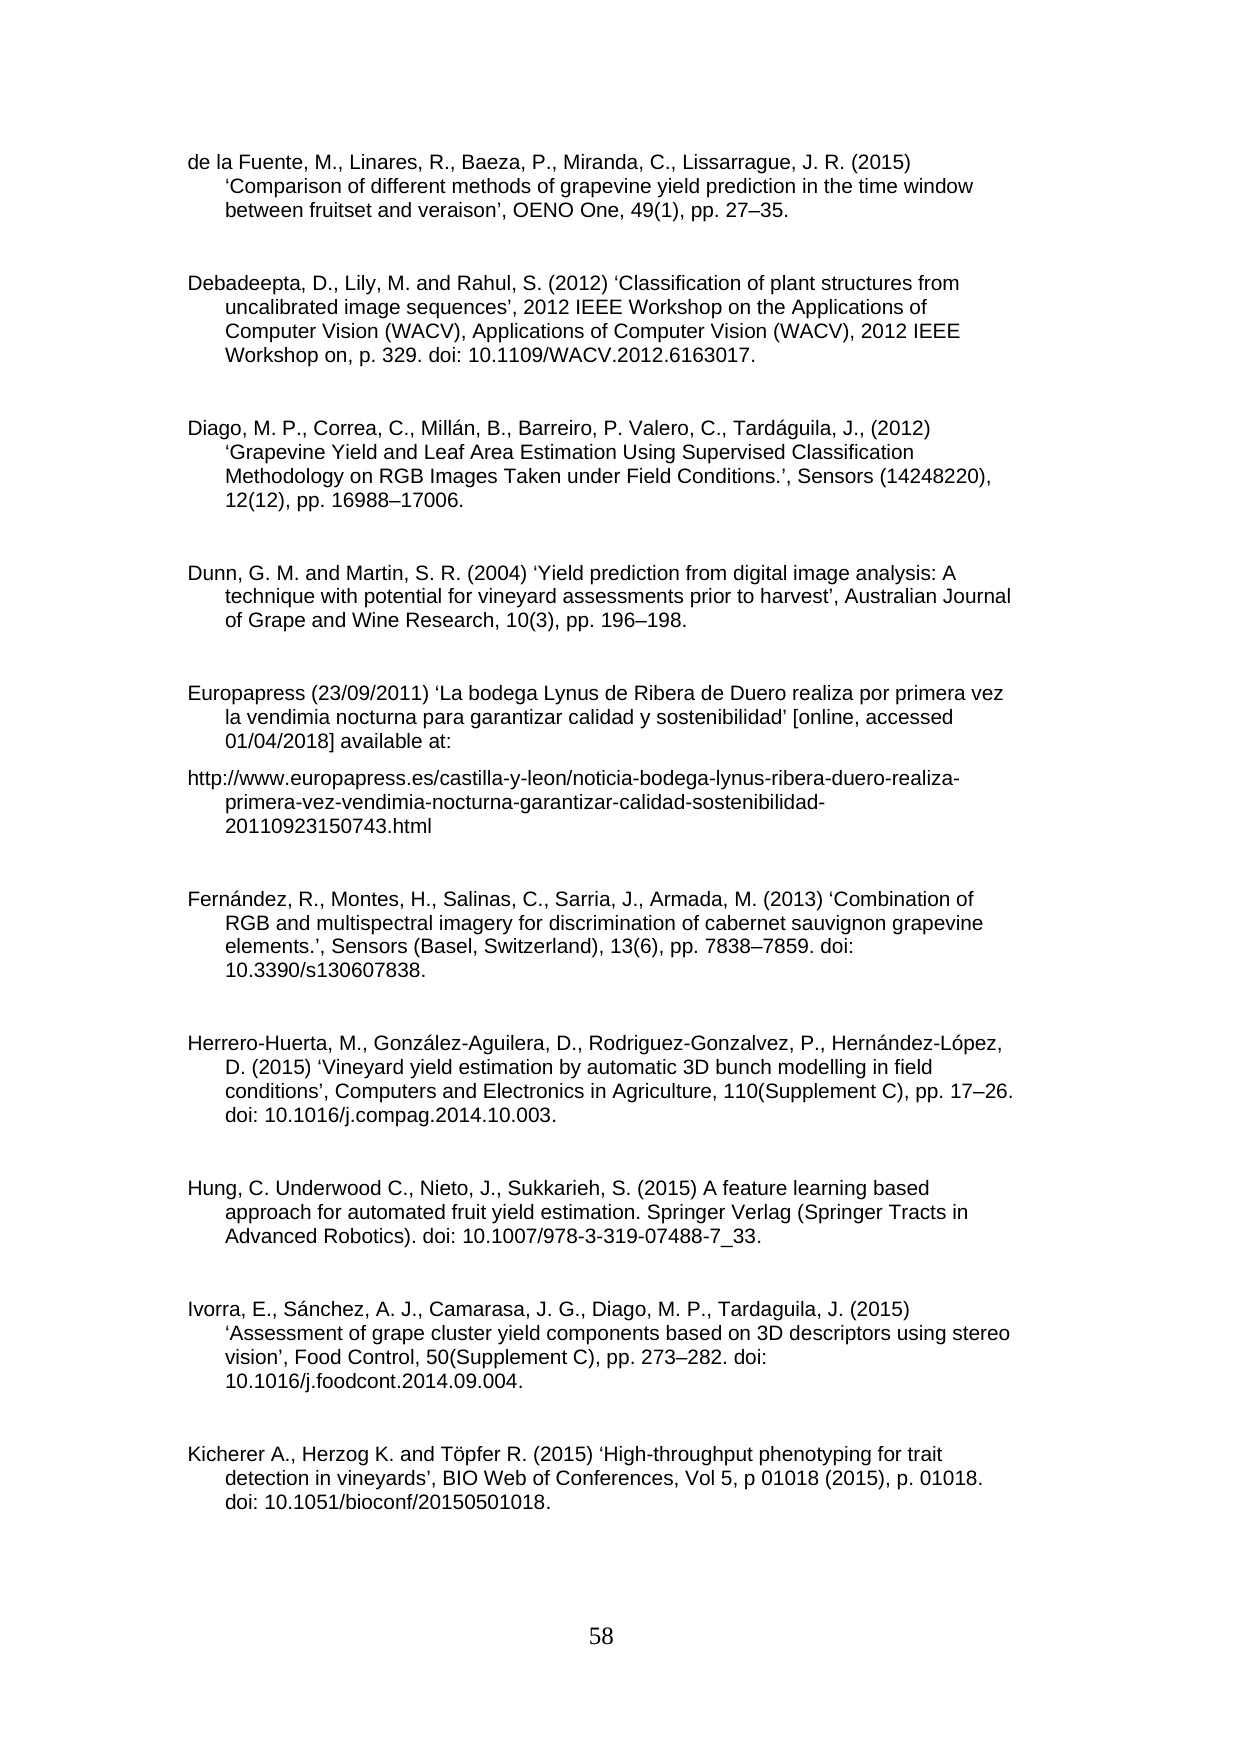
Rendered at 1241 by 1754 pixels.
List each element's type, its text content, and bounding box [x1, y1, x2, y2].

list Debadeepta, D., Lily, M. and Rahul, S. (2012) ‘Classification of plant structures from uncalibrated image sequences’, 2012 IEEE Workshop on the Applications of Computer Vision (WACV), Applications of Computer Vision (WACV), 2012 IEEE Workshop on, p. 329. doi: 10.1109/WACV.2012.6163017. [187, 271, 1015, 367]
list Europapress (23/09/2011) ‘La bodega Lynus de Ribera de Duero realiza por primera vez la vendimia nocturna para garantizar calidad y sostenibilidad’ [online, accessed 01/04/2018] available at: [187, 681, 1015, 753]
list Hung, C. Underwood C., Nieto, J., Sukkarieh, S. (2015) A feature learning based approach for automated fruit yield estimation. Springer Verlag (Springer Tracts in Advanced Robotics). doi: 10.1007/978-3-319-07488-7_33. [187, 1176, 1015, 1248]
list Herrero-Huerta, M., González-Aguilera, D., Rodriguez-Gonzalvez, P., Hernández-López, D. (2015) ‘Vineyard yield estimation by automatic 3D bunch modelling in field conditions’, Computers and Electronics in Agriculture, 110(Supplement C), pp. 17–26. doi: 10.1016/j.compag.2014.10.003. [187, 1031, 1015, 1127]
list Dunn, G. M. and Martin, S. R. (2004) ‘Yield prediction from digital image analysis: A technique with potential for vineyard assessments prior to harvest’, Australian Journal of Grape and Wine Research, 10(3), pp. 196–198. [187, 560, 1015, 632]
list Diago, M. P., Correa, C., Millán, B., Barreiro, P. Valero, C., Tardáguila, J., (2012) ‘Grapevine Yield and Leaf Area Estimation Using Supervised Classification Methodology on RGB Images Taken under Field Conditions.’, Sensors (14248220), 12(12), pp. 16988–17006. [187, 416, 1015, 511]
list Fernández, R., Montes, H., Salinas, C., Sarria, J., Armada, M. (2013) ‘Combination of RGB and multispectral imagery for discrimination of cabernet sauvignon grapevine elements.’, Sensors (Basel, Switzerland), 13(6), pp. 7838–7859. doi: 10.3390/s130607838. [187, 886, 1015, 982]
list de la Fuente, M., Linares, R., Baeza, P., Miranda, C., Lissarrague, J. R. (2015) ‘Comparison of different methods of grapevine yield prediction in the time window between fruitset and veraison’, OENO One, 49(1), pp. 27–35. [187, 150, 1015, 222]
list http://www.europapress.es/castilla-y-leon/noticia-bodega-lynus-ribera-duero-realiza-primera-vez-vendimia-nocturna-garantizar-calidad-sostenibilidad-20110923150743.html [187, 766, 1015, 837]
list Kicherer A., Herzog K. and Töpfer R. (2015) ‘High-throughput phenotyping for trait detection in vineyards’, BIO Web of Conferences, Vol 5, p 01018 (2015), p. 01018. doi: 10.1051/bioconf/20150501018. [187, 1442, 1015, 1513]
list Ivorra, E., Sánchez, A. J., Camarasa, J. G., Diago, M. P., Tardaguila, J. (2015) ‘Assessment of grape cluster yield components based on 3D descriptors using stereo vision’, Food Control, 50(Supplement C), pp. 273–282. doi: 10.1016/j.foodcont.2014.09.004. [187, 1297, 1015, 1393]
